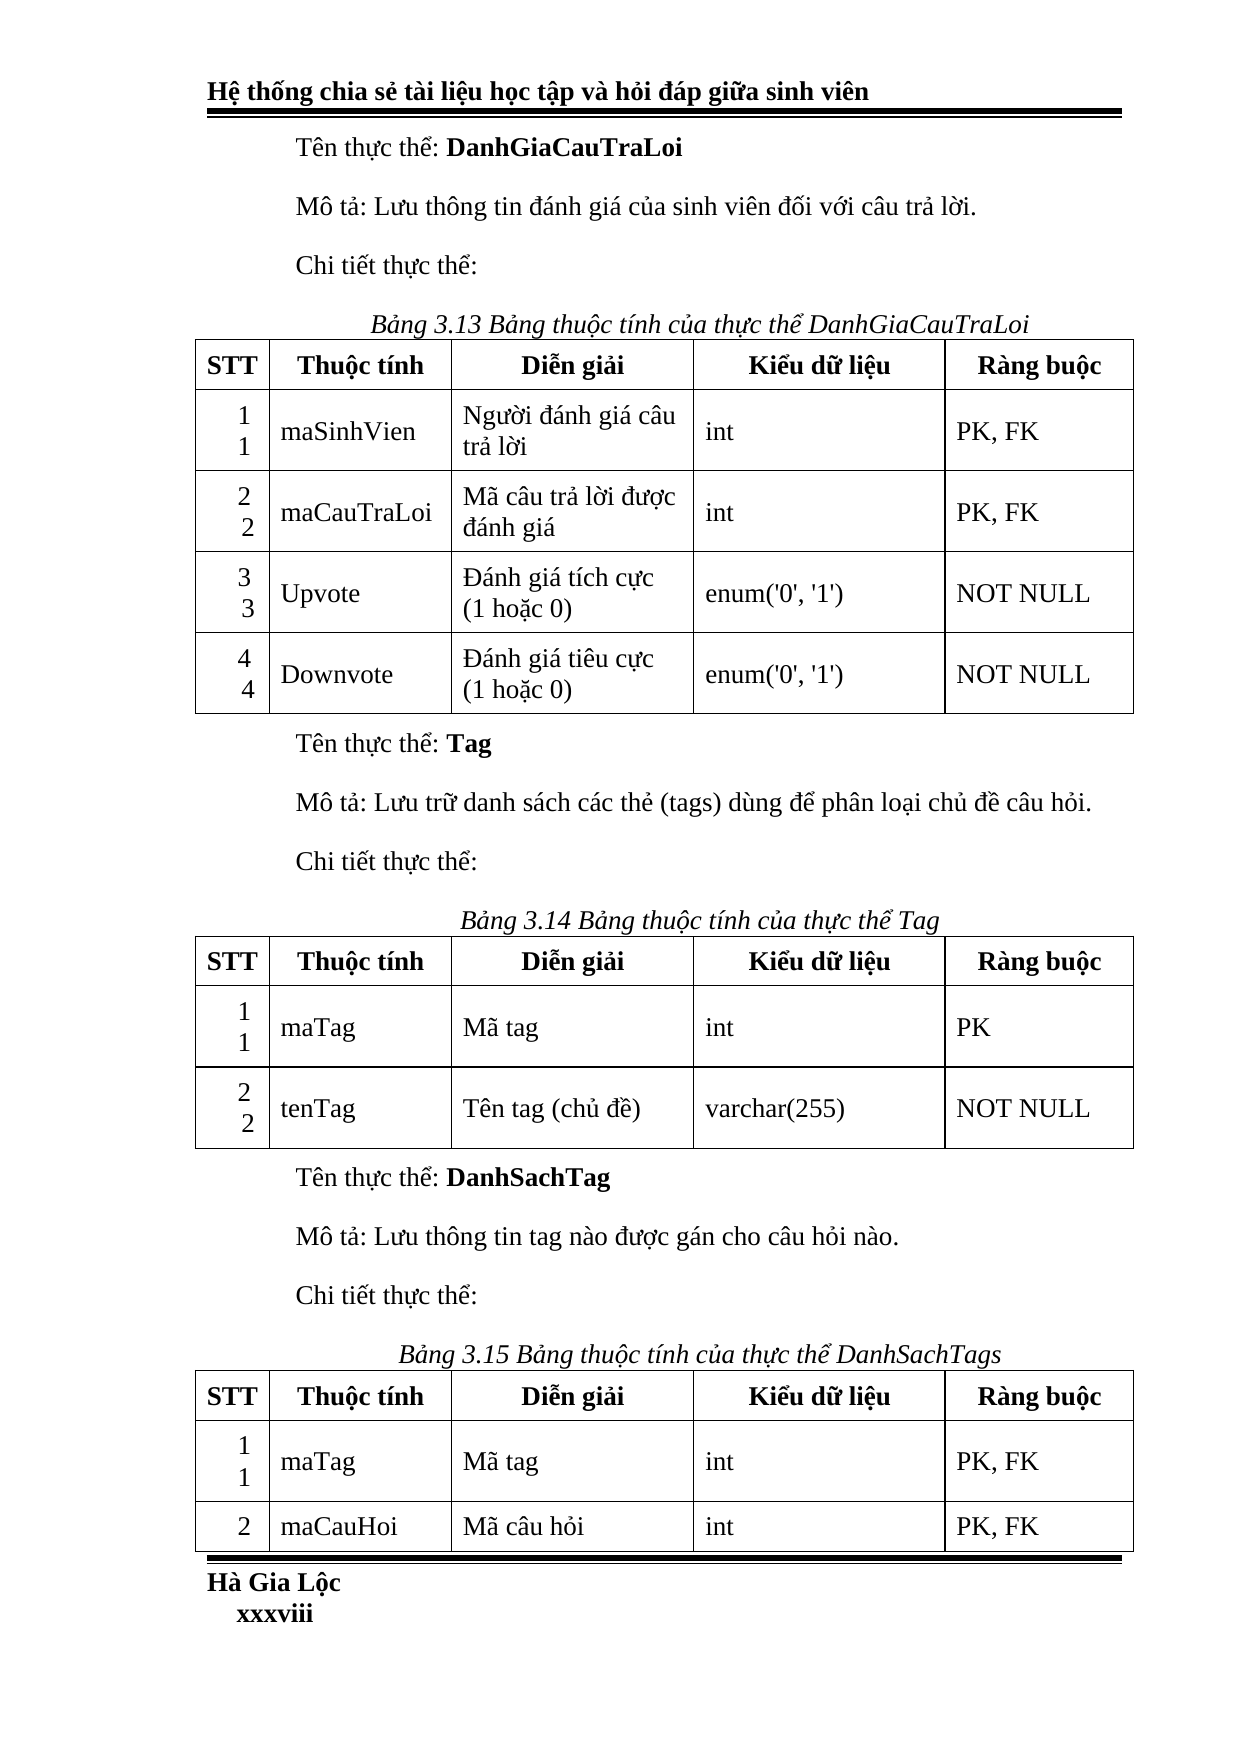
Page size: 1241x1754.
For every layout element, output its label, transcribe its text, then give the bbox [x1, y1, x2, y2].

table_cell 1 [196, 986, 269, 1066]
table_cell NOT NULL [946, 552, 1133, 632]
table_header STT [196, 937, 269, 985]
table_header Diễn giải [452, 340, 693, 389]
table_cell PK, FK [946, 1421, 1133, 1501]
table_cell int [694, 390, 944, 470]
table_header Ràng buộc [946, 1371, 1133, 1419]
table_cell Đánh giá tích cực (1 hoặc 0) [452, 552, 693, 632]
table_cell 2 [196, 1502, 269, 1551]
table_cell PK [946, 986, 1133, 1066]
table_header Ràng buộc [946, 937, 1133, 985]
table_header Ràng buộc [946, 340, 1133, 389]
table_cell 1 [196, 390, 269, 470]
table_header STT [196, 1371, 269, 1419]
table_cell Mã tag [452, 986, 693, 1066]
table_header Thuộc tính [270, 937, 451, 985]
table_cell varchar(255) [694, 1068, 944, 1147]
table_cell Mã câu trả lời được đánh giá [452, 471, 693, 551]
table_cell maSinhVien [270, 390, 451, 470]
text Tên thực thể: DanhGiaCauTraLoi [207, 131, 1122, 162]
table_cell PK, FK [946, 1502, 1133, 1551]
table_header Diễn giải [452, 1371, 693, 1419]
table_cell maCauTraLoi [270, 471, 451, 551]
text Mô tả: Lưu trữ danh sách các thẻ (tags) dùng để phân loại chủ đề câu hỏi. [207, 786, 1122, 817]
table_cell Upvote [270, 552, 451, 632]
table_cell maCauHoi [270, 1502, 451, 1551]
table_cell Tên tag (chủ đề) [452, 1068, 693, 1147]
table_header Thuộc tính [270, 1371, 451, 1419]
table_header Kiểu dữ liệu [694, 1371, 944, 1419]
table_cell int [694, 986, 944, 1066]
text Tên thực thể: Tag [207, 727, 1122, 758]
table_cell 2 [196, 1068, 269, 1147]
table_cell NOT NULL [946, 633, 1133, 713]
text Tên thực thể: DanhSachTag [207, 1161, 1122, 1192]
text Chi tiết thực thể: [207, 1279, 1122, 1311]
text Chi tiết thực thể: [207, 845, 1122, 876]
table_cell enum('0', '1') [694, 633, 944, 713]
table_cell enum('0', '1') [694, 552, 944, 632]
table_cell 3 [196, 552, 269, 632]
text Bảng 3.15 Bảng thuộc tính của thực thể DanhSachTags [207, 1338, 1122, 1370]
table_cell maTag [270, 986, 451, 1066]
table_header Diễn giải [452, 937, 693, 985]
table_header Kiểu dữ liệu [694, 340, 944, 389]
text Chi tiết thực thể: [207, 249, 1122, 280]
table_cell Mã tag [452, 1421, 693, 1501]
text Bảng 3.13 Bảng thuộc tính của thực thể DanhGiaCauTraLoi [207, 308, 1122, 339]
table_cell Người đánh giá câu trả lời [452, 390, 693, 470]
table_cell PK, FK [946, 471, 1133, 551]
text Mô tả: Lưu thông tin tag nào được gán cho câu hỏi nào. [207, 1220, 1122, 1251]
table_header Thuộc tính [270, 340, 451, 389]
table_cell PK, FK [946, 390, 1133, 470]
table_cell int [694, 1421, 944, 1501]
text Bảng 3.14 Bảng thuộc tính của thực thể Tag [207, 904, 1122, 936]
table_cell 4 [196, 633, 269, 713]
table_cell NOT NULL [946, 1068, 1133, 1147]
table_cell int [694, 1502, 944, 1551]
table_cell tenTag [270, 1068, 451, 1147]
table_cell 2 [196, 471, 269, 551]
table_cell 1 [196, 1421, 269, 1501]
table_cell Mã câu hỏi [452, 1502, 693, 1551]
table_header STT [196, 340, 269, 389]
table_cell int [694, 471, 944, 551]
table_cell Downvote [270, 633, 451, 713]
table_cell Đánh giá tiêu cực (1 hoặc 0) [452, 633, 693, 713]
table_header Kiểu dữ liệu [694, 937, 944, 985]
text Mô tả: Lưu thông tin đánh giá của sinh viên đối với câu trả lời. [207, 190, 1122, 221]
table_cell maTag [270, 1421, 451, 1501]
